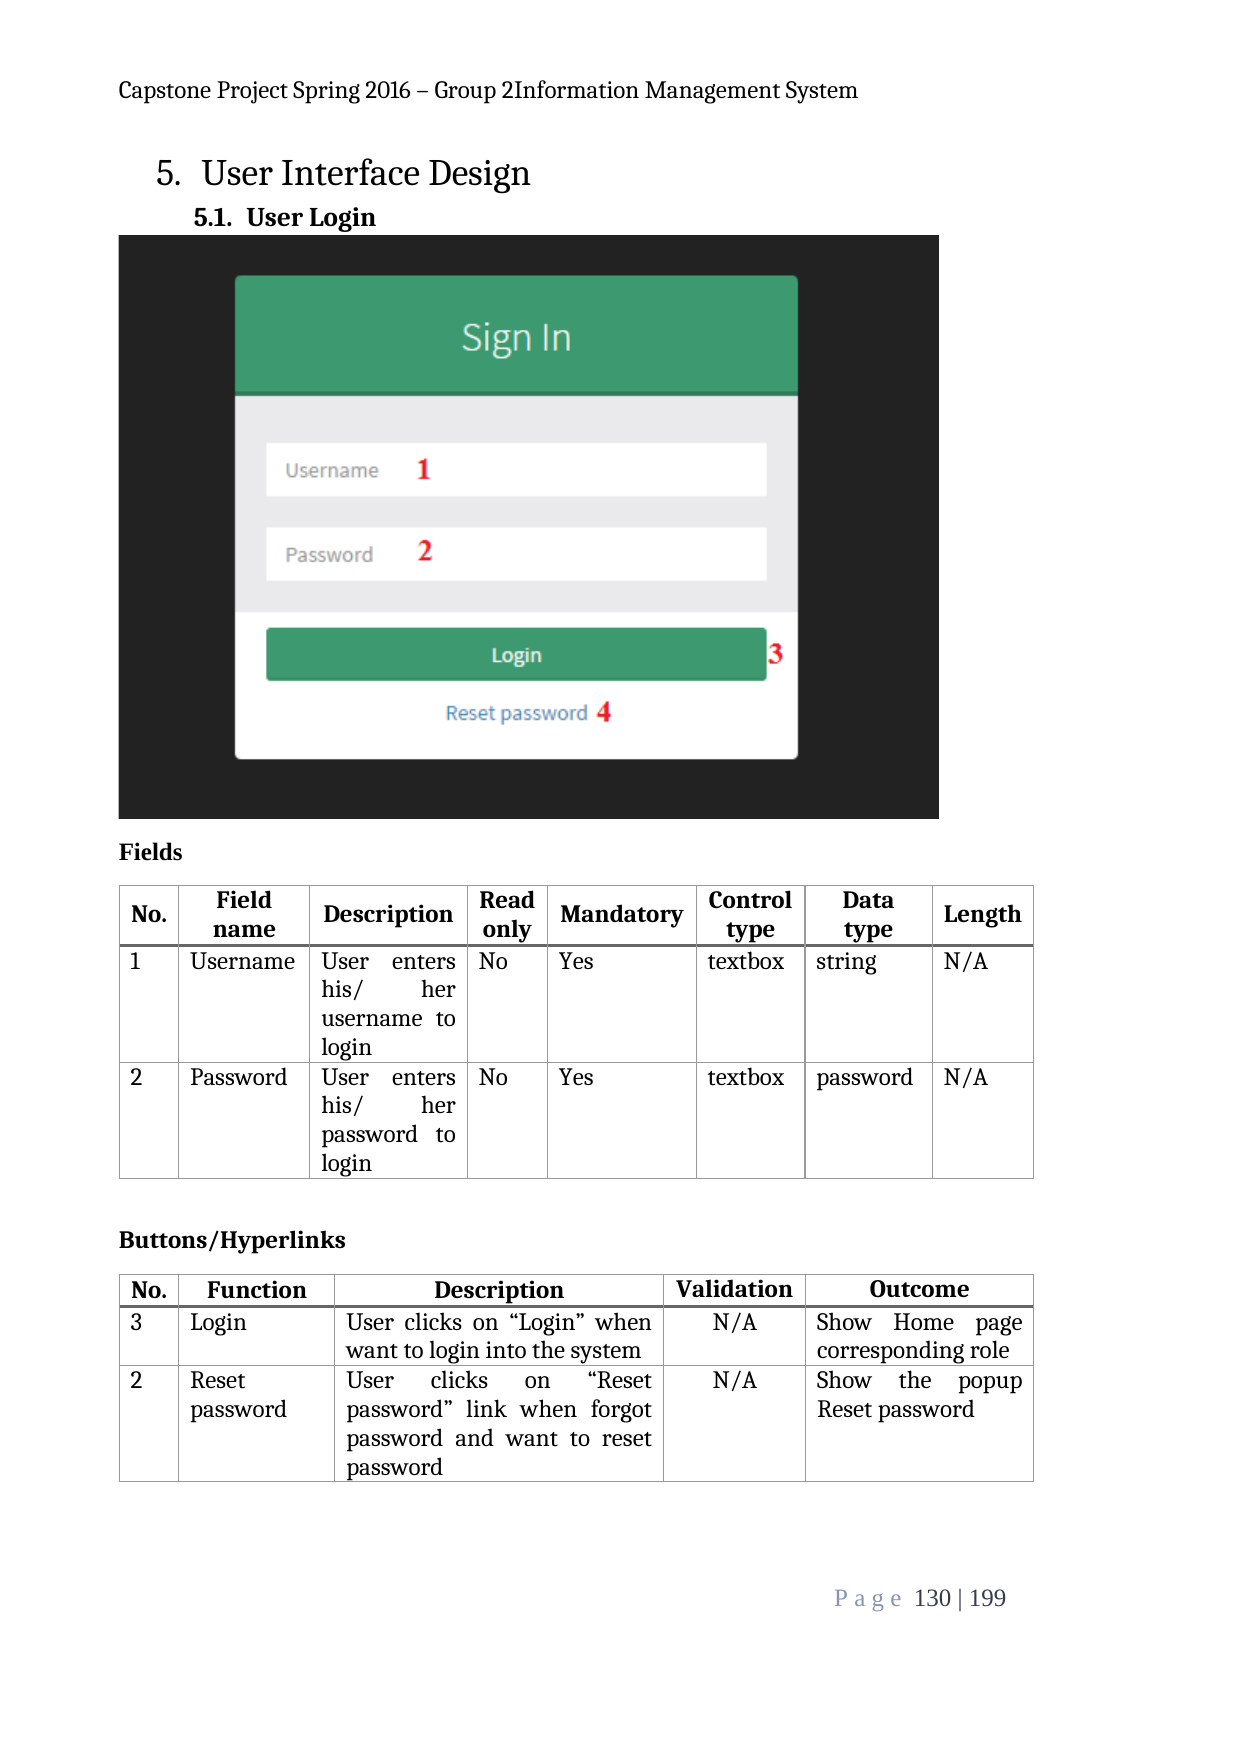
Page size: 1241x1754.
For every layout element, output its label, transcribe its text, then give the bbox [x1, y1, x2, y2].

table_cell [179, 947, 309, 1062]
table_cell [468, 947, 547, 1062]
text Buttons/Hyperlinks [118, 1226, 1033, 1255]
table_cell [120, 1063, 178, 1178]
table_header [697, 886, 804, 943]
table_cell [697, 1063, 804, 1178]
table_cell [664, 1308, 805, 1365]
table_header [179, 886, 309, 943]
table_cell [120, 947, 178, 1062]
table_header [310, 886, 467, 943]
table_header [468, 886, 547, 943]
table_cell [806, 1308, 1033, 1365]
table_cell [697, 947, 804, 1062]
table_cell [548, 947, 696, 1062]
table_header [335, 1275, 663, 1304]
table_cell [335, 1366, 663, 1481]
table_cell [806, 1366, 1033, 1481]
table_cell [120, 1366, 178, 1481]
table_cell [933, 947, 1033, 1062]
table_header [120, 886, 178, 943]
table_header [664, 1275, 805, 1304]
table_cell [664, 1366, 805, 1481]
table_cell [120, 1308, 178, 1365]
picture [118, 235, 939, 819]
subtitle User Login [193, 202, 1033, 233]
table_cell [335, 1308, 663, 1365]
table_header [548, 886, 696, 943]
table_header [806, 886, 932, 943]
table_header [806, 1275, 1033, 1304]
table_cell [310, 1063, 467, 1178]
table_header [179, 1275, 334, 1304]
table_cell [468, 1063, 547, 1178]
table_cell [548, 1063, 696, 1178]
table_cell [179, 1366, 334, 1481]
text Fields [118, 837, 1033, 866]
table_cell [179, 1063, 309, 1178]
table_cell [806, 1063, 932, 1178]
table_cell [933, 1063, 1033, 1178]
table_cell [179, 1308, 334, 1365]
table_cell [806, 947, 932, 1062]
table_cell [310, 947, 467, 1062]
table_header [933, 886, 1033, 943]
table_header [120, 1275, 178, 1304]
subtitle User Interface Design [156, 151, 1033, 194]
